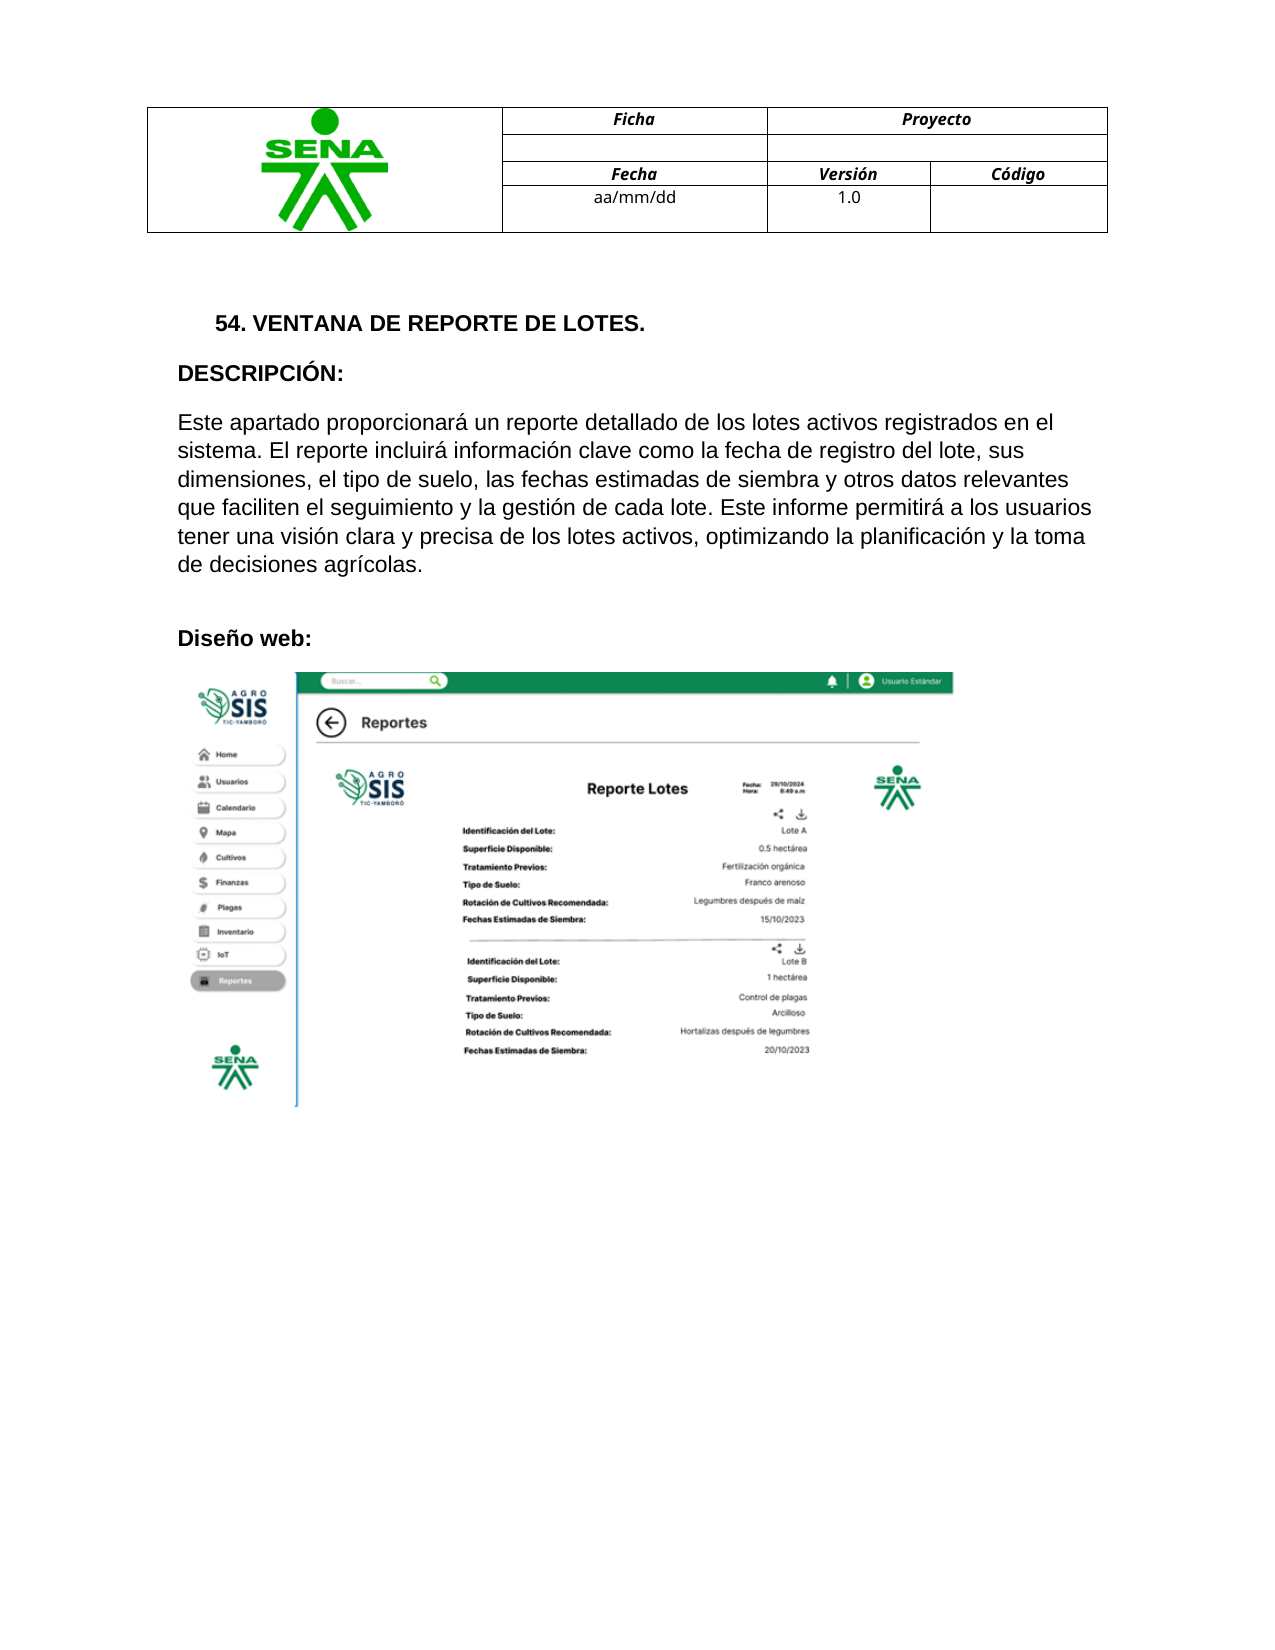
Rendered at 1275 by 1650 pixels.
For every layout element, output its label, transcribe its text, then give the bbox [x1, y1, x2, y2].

text Diseño web: [177, 624, 1098, 651]
subtitle DESCRIPCIÓN: [177, 359, 1098, 386]
picture [261, 107, 389, 232]
subtitle Este apartado proporcionará un reporte detallado de los lotes activos registrados en el sistema. El reporte incluirá información clave como la fecha de registro del lote, sus dimensiones, el tipo de suelo, las fechas estimadas de siembra y otros datos relevantes que faciliten el seguimiento y la gestión de cada lote. Este informe permitirá a los usuarios tener una visión clara y precisa de los lotes activos, optimizando la planificación y la toma de decisiones agrícolas. [177, 409, 1098, 577]
picture [177, 672, 958, 1107]
subtitle VENTANA DE REPORTE DE LOTES. [215, 310, 1098, 337]
